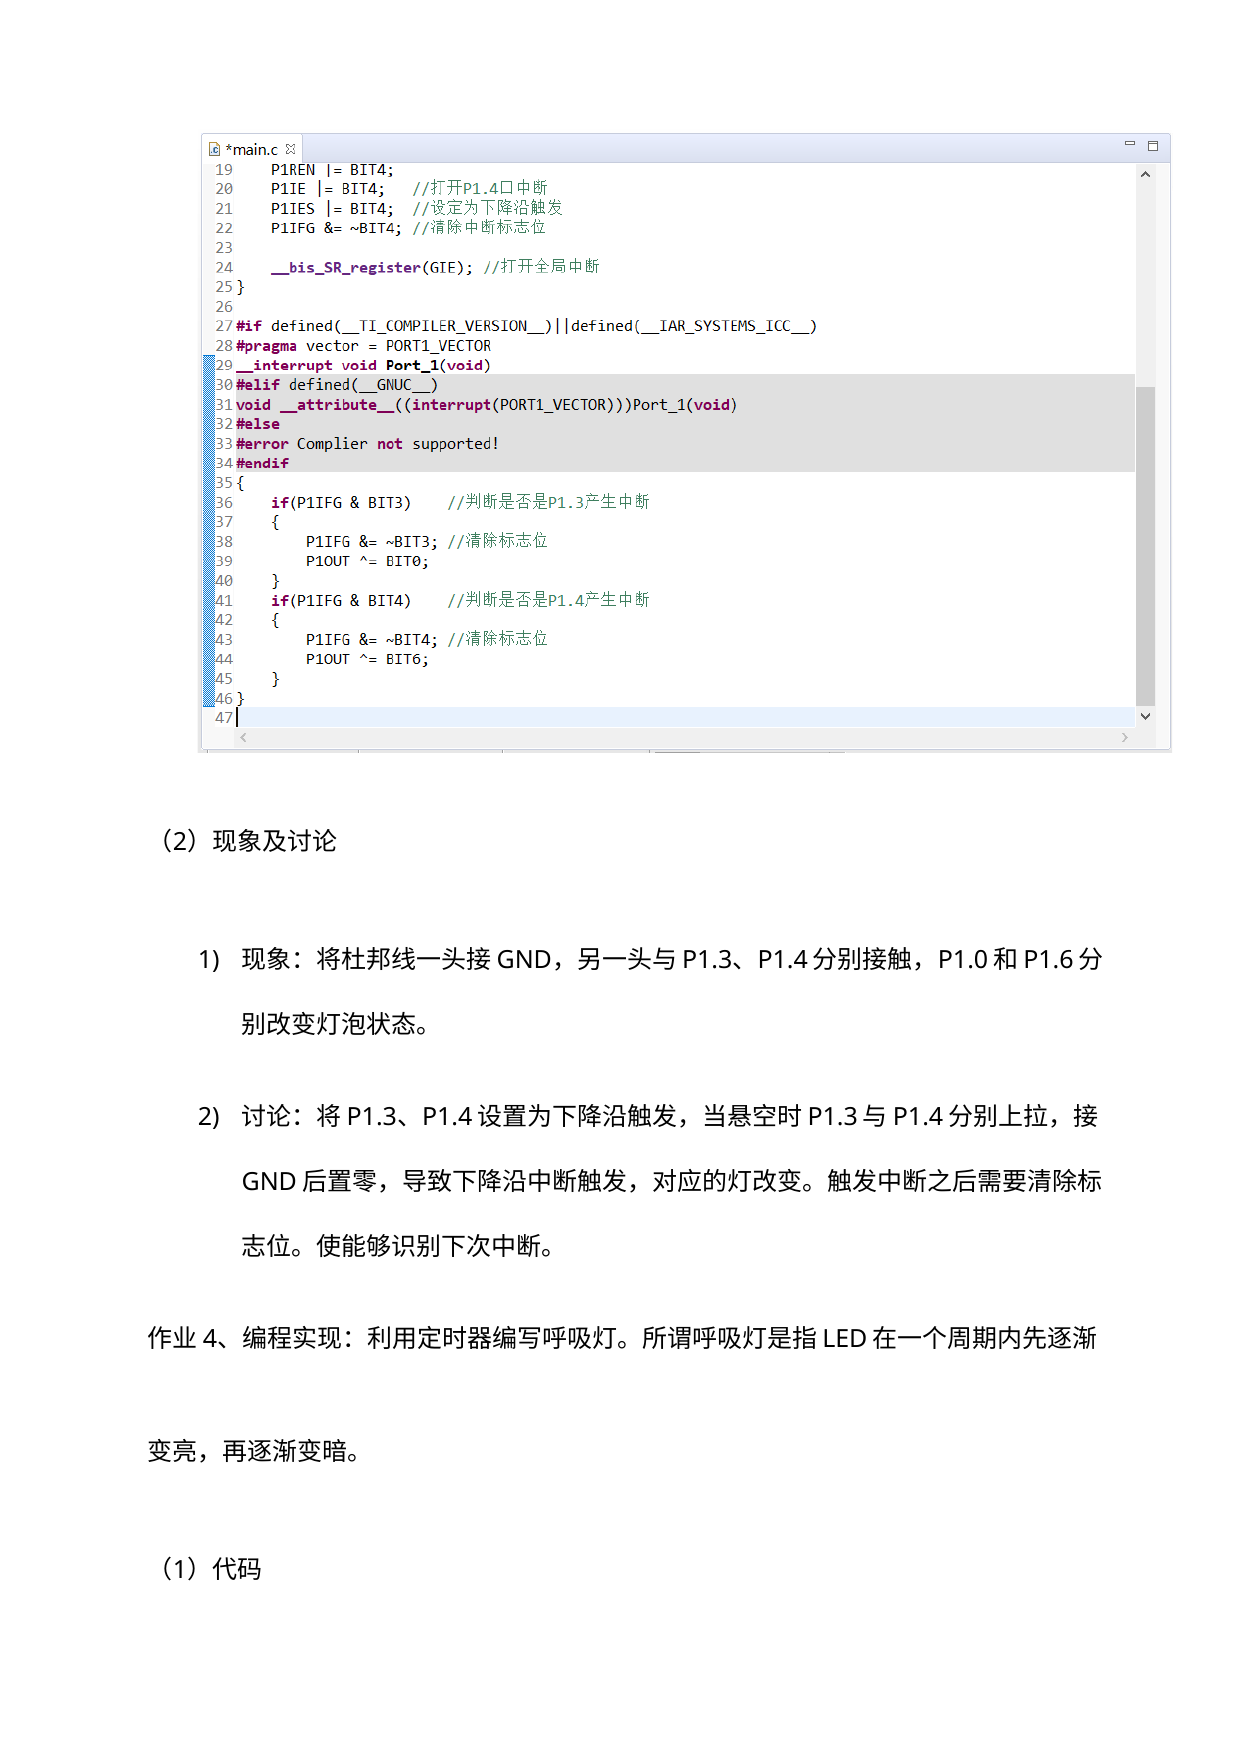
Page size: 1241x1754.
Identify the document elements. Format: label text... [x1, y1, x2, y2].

picture [197, 129, 1173, 753]
subtitle 作业4、编程实现：利用定时器编写呼吸灯。所谓呼吸灯是指LED在一个周期内先逐渐变亮，再逐渐变暗。 [148, 1304, 1122, 1482]
list 讨论：将P1.3、P1.4设置为下降沿触发，当悬空时P1.3与P1.4分别上拉，接GND后置零，导致下降沿中断触发，对应的灯改变。触发中断之后需要清除标志位。使能够识别下次中断。 [198, 1082, 1122, 1277]
subtitle （2）现象及讨论 [148, 807, 1122, 872]
subtitle （1）代码 [148, 1535, 1122, 1600]
list 现象：将杜邦线一头接GND，另一头与P1.3、P1.4分别接触，P1.0和P1.6分别改变灯泡状态。 [198, 925, 1122, 1055]
